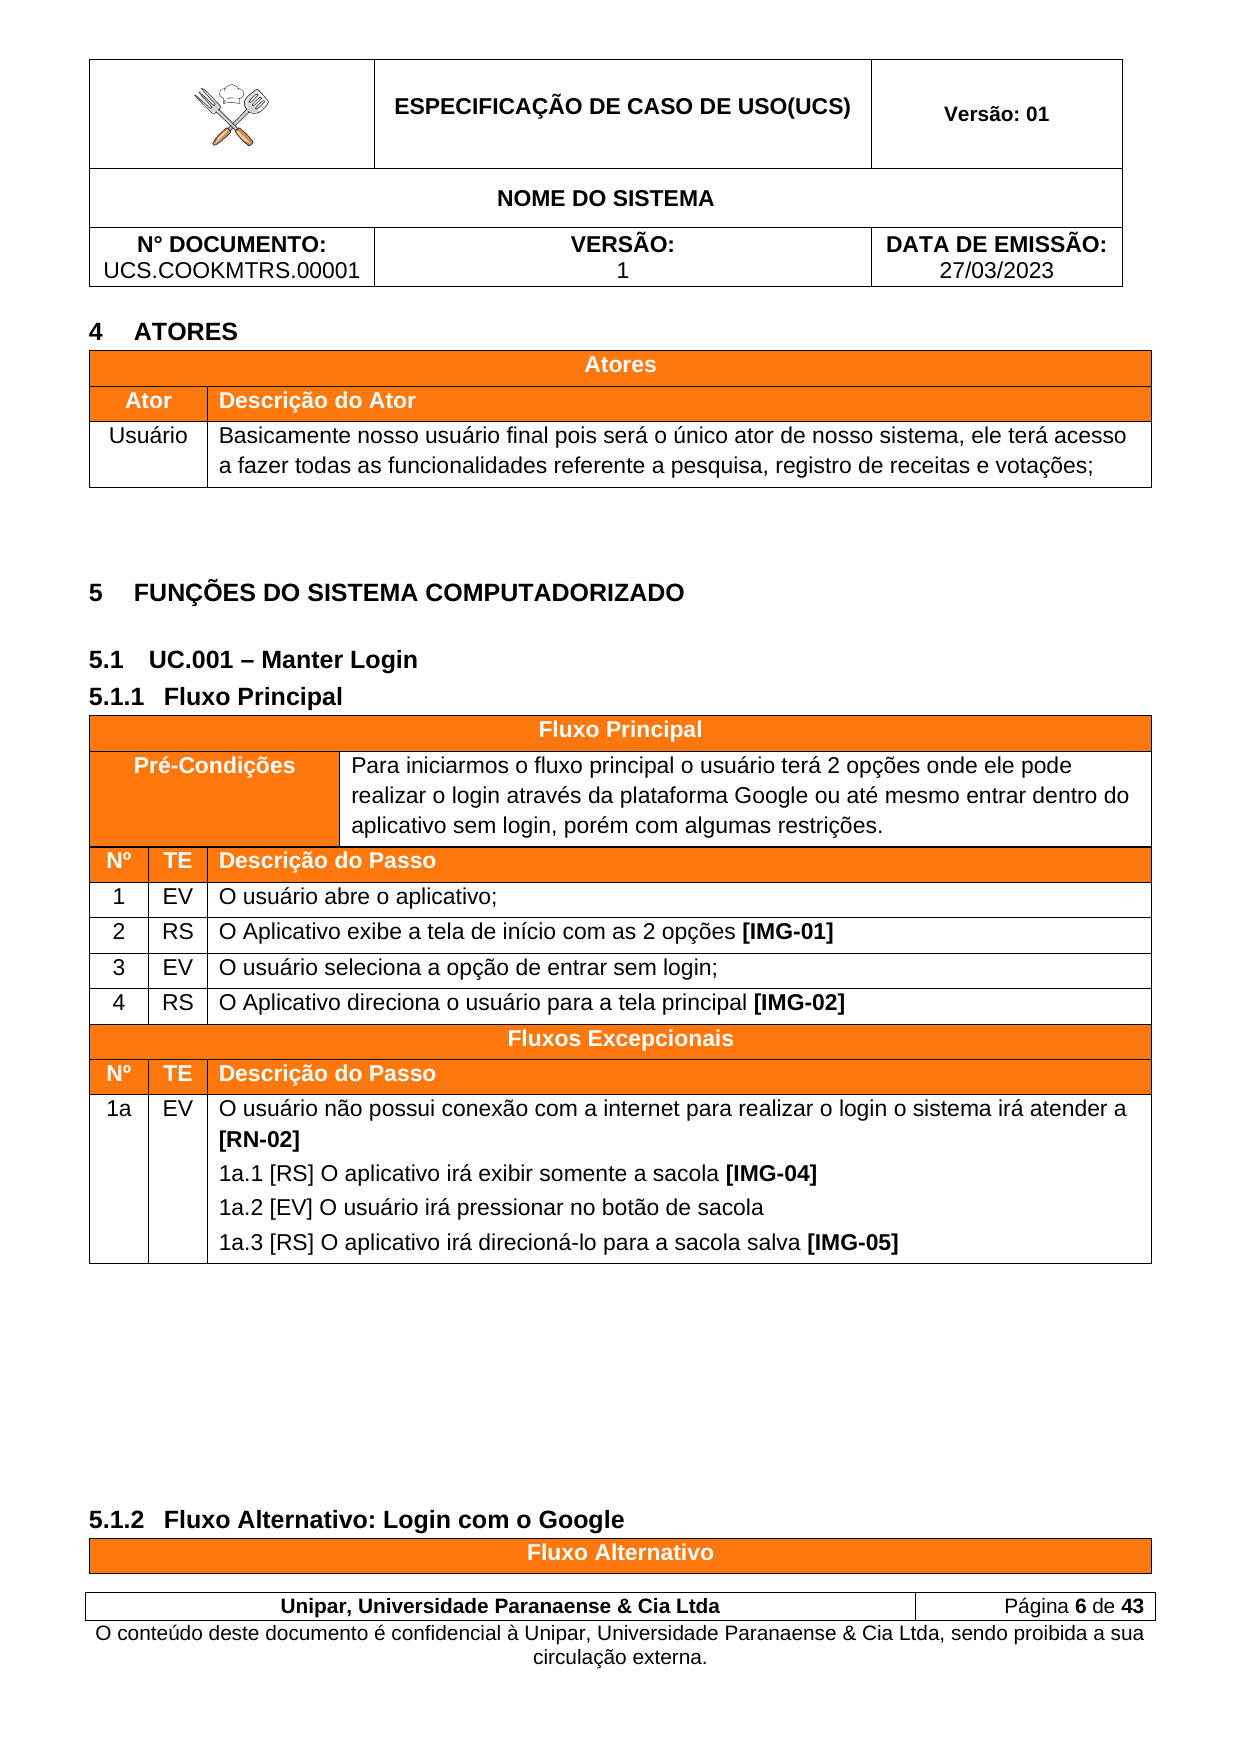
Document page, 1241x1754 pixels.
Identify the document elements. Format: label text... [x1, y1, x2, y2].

table_cell O usuário seleciona a opção de entrar sem login; [208, 954, 1151, 988]
table_cell Ator [90, 387, 207, 421]
subtitle FUNÇÕES DO SISTEMA COMPUTADORIZADO [89, 577, 1152, 606]
table_header Fluxo Principal [90, 716, 1151, 751]
table_cell RS [149, 989, 207, 1023]
subtitle ATORES [89, 317, 1152, 346]
table_cell TE [149, 848, 207, 882]
subtitle Fluxo Alternativo: Login com o Google [89, 1505, 1152, 1533]
table_cell O usuário abre o aplicativo; [208, 883, 1151, 917]
subtitle Fluxo Principal [89, 682, 1152, 711]
picture [177, 60, 286, 168]
table_cell Fluxos Excepcionais [90, 1025, 1151, 1059]
table_cell RS [149, 918, 207, 953]
table_cell Descrição do Passo [208, 1060, 1151, 1094]
table_cell EV [149, 883, 207, 917]
table_cell 1a [90, 1095, 148, 1263]
table_header Fluxo Alternativo [90, 1539, 1151, 1573]
table_cell Usuário [90, 422, 207, 487]
table_cell TE [149, 1060, 207, 1094]
table_header Atores [90, 351, 1151, 386]
table_cell Basicamente nosso usuário final pois será o único ator de nosso sistema, ele terá acesso a fazer todas as funcionalidades referente a pesquisa, registro de receitas e votações; [208, 422, 1151, 487]
table_cell Descrição do Passo [208, 848, 1151, 882]
table_cell Nº [90, 848, 148, 882]
table_cell 3 [90, 954, 148, 988]
subtitle UC.001 – Manter Login [89, 645, 1152, 674]
table_cell O Aplicativo direciona o usuário para a tela principal [IMG-02] [208, 989, 1151, 1023]
table_cell Descrição do Ator [208, 387, 1151, 421]
table_cell Nº [90, 1060, 148, 1094]
table_cell O usuário não possui conexão com a internet para realizar o login o sistema irá atender a [RN-02] 1a.1 [RS] O aplicativo irá exibir somente a sacola [IMG-04] 1a.2 [EV] O usuário irá pressionar no botão de sacola 1a.3 [RS] O aplicativo irá direcioná-lo para a sacola salva [IMG-05] [208, 1095, 1151, 1263]
table_cell Para iniciarmos o fluxo principal o usuário terá 2 opções onde ele pode realizar o login através da plataforma Google ou até mesmo entrar dentro do aplicativo sem login, porém com algumas restrições. [340, 752, 1151, 846]
table_cell 2 [90, 918, 148, 953]
table_cell EV [149, 1095, 207, 1263]
table_cell 4 [90, 989, 148, 1023]
table_cell Pré-Condições [90, 752, 339, 846]
table_cell O Aplicativo exibe a tela de início com as 2 opções [IMG-01] [208, 918, 1151, 953]
table_cell EV [149, 954, 207, 988]
table_cell 1 [90, 883, 148, 917]
